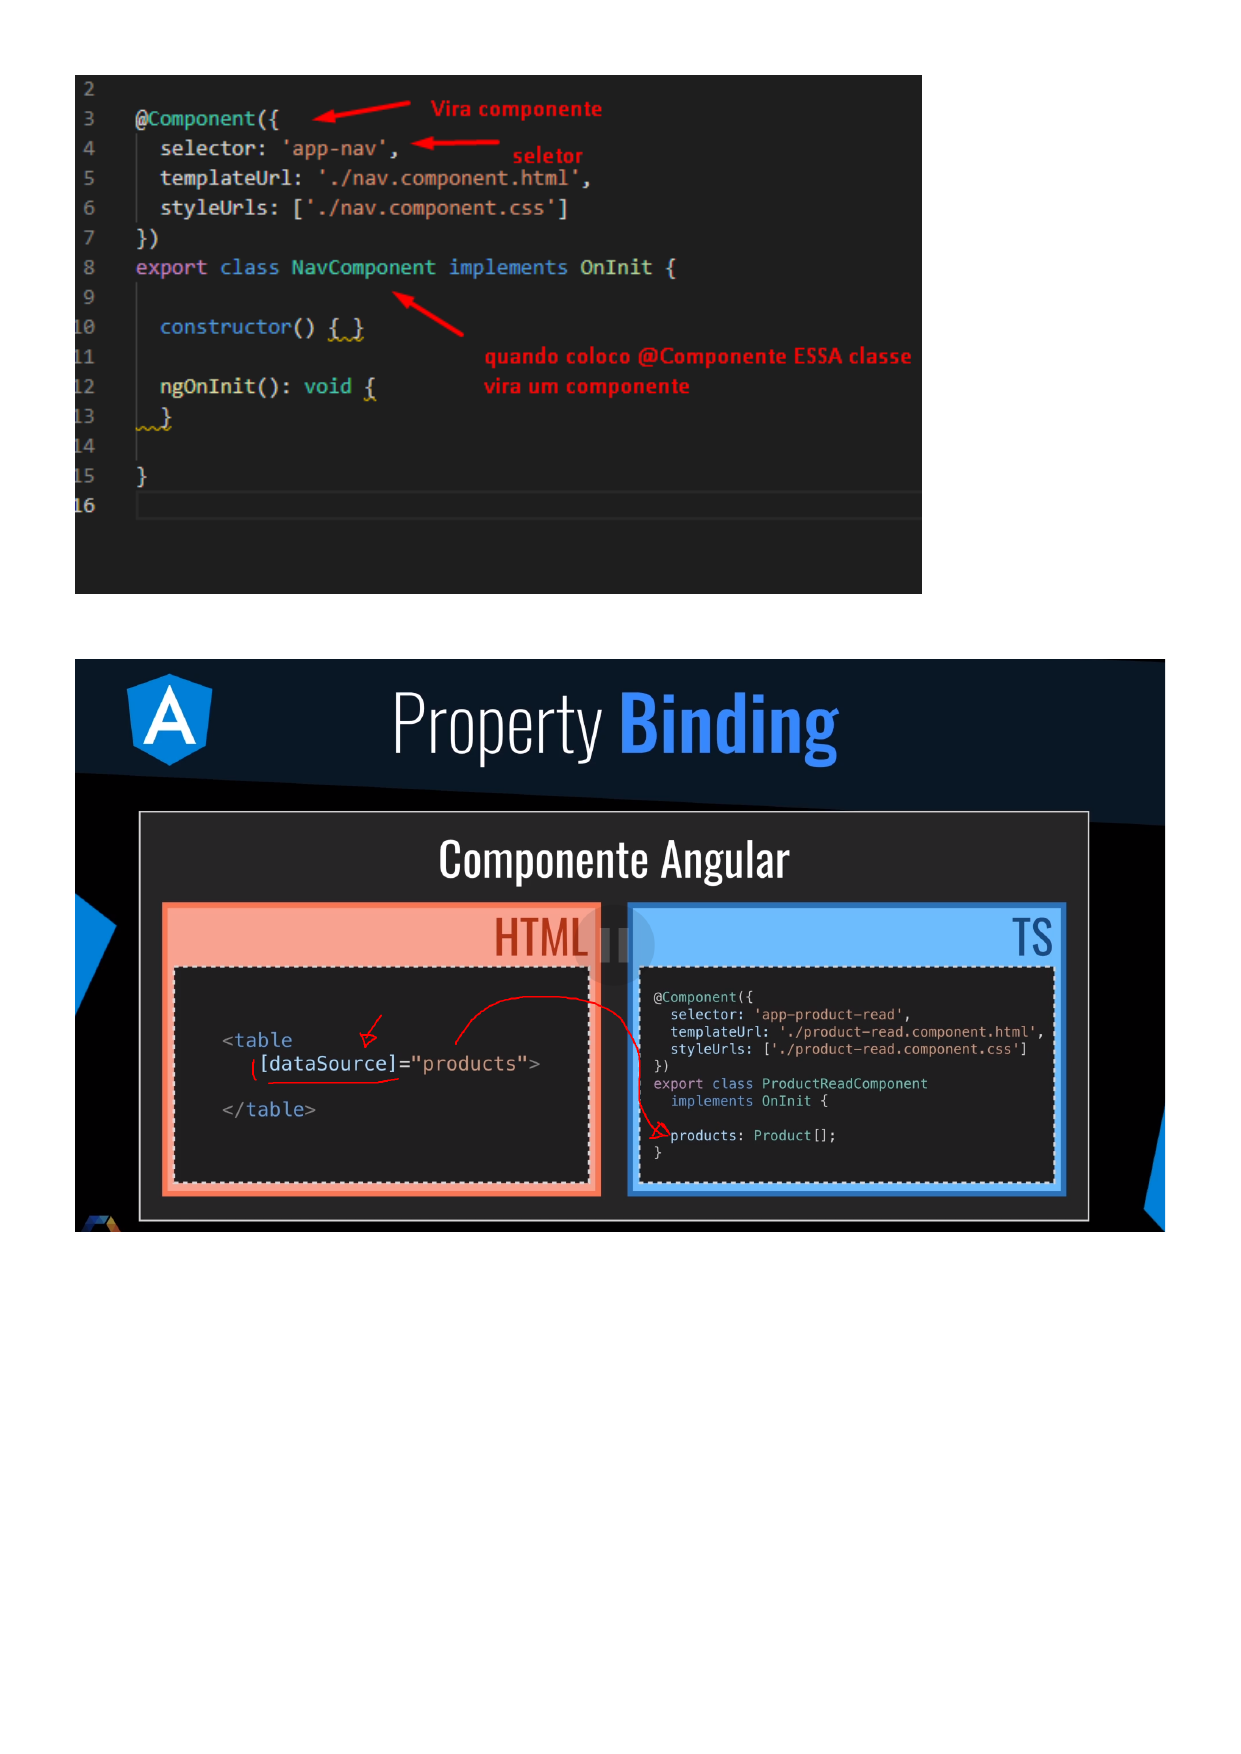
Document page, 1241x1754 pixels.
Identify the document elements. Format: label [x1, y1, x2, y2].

picture [75, 75, 922, 594]
picture [75, 659, 1166, 1232]
